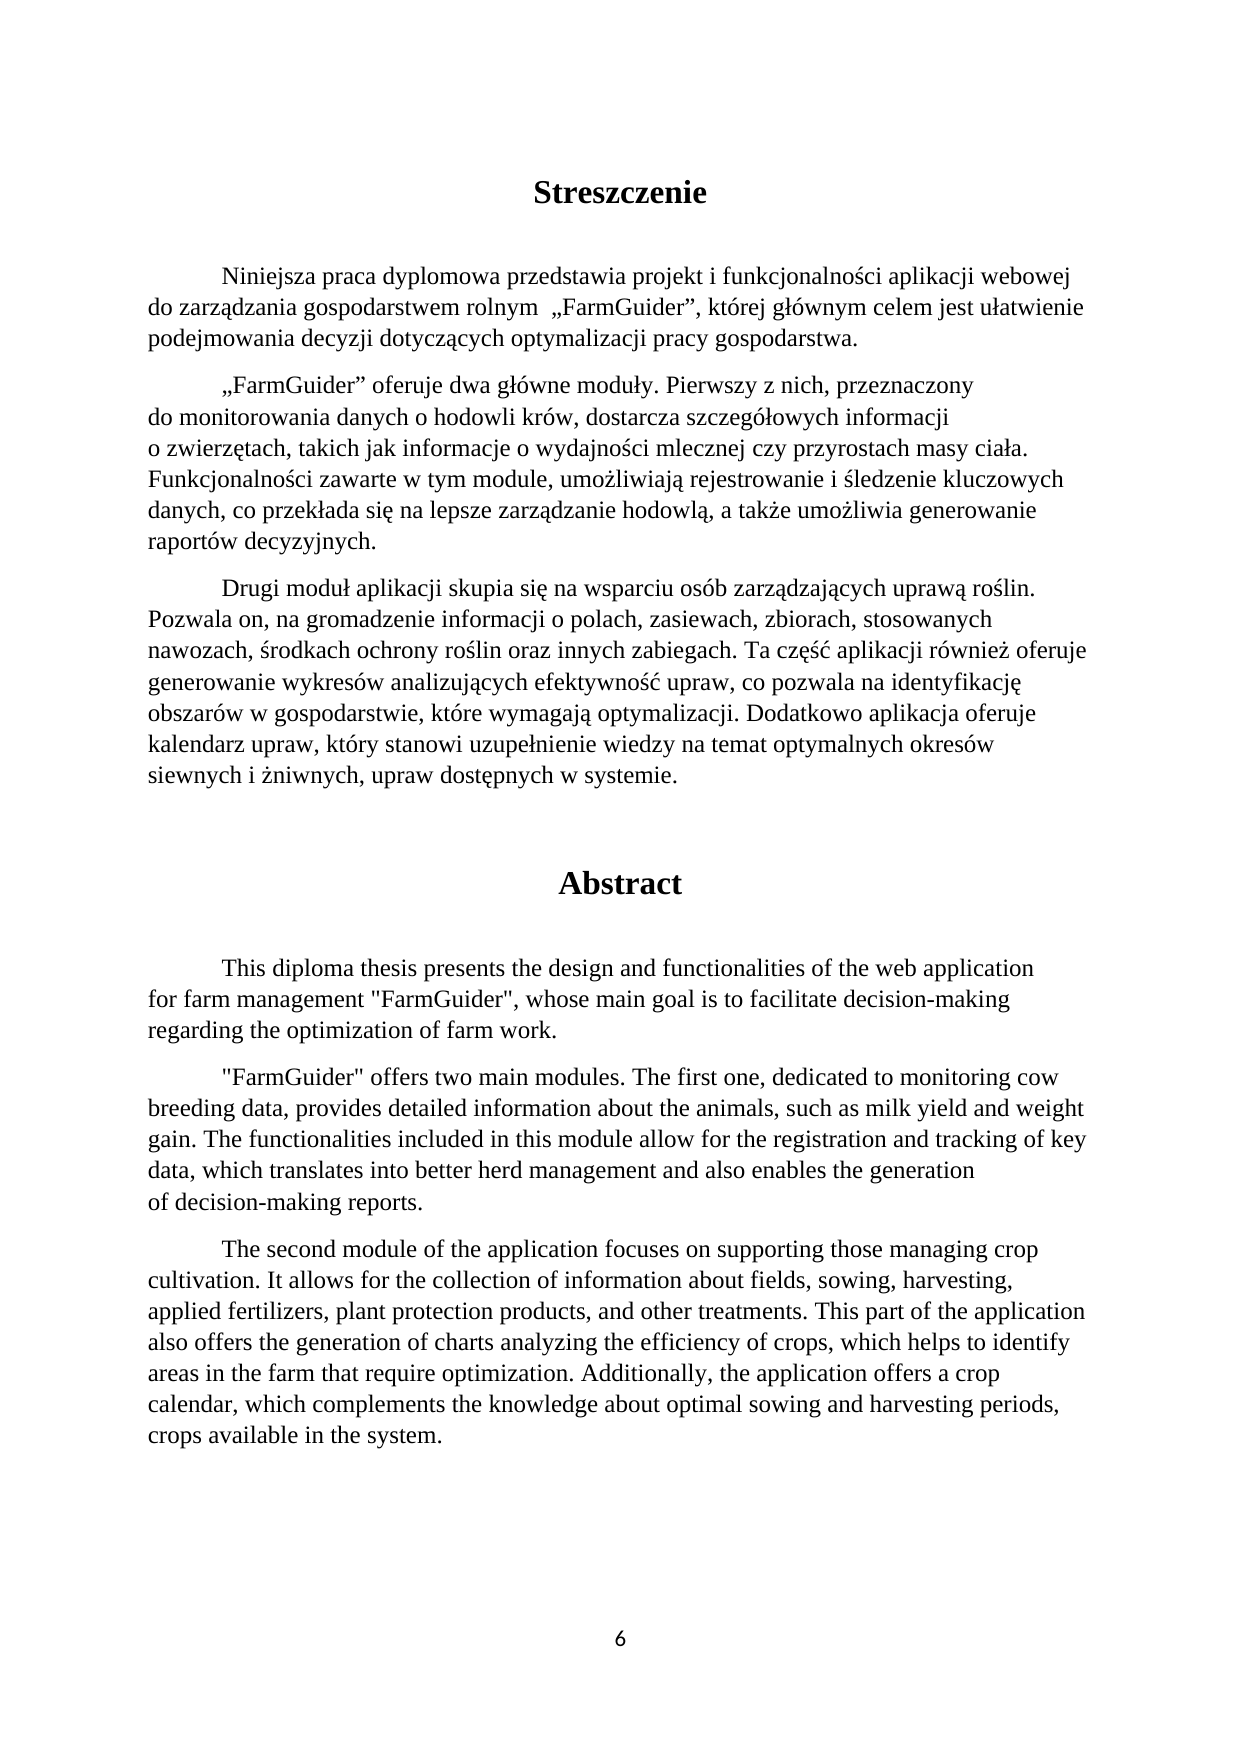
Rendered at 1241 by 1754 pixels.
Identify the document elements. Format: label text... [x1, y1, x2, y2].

text Drugi moduł aplikacji skupia się na wsparciu osób zarządzających uprawą roślin. Pozwala on, na gromadzenie informacji o polach, zasiewach, zbiorach, stosowanych nawozach, środkach ochrony roślin oraz innych zabiegach. Ta część aplikacji również oferuje generowanie wykresów analizujących efektywność upraw, co pozwala na identyfikację obszarów w gospodarstwie, które wymagają optymalizacji. Dodatkowo aplikacja oferuje kalendarz upraw, który stanowi uzupełnienie wiedzy na temat optymalnych okresów siewnych i żniwnych, upraw dostępnych w systemie. [148, 573, 1093, 788]
text This diploma thesis presents the design and functionalities of the web application for farm management "FarmGuider", whose main goal is to facilitate decision-making regarding the optimization of farm work. [148, 953, 1093, 1043]
text „FarmGuider” oferuje dwa główne moduły. Pierwszy z nich, przeznaczony do monitorowania danych o hodowli krów, dostarcza szczegółowych informacji o zwierzętach, takich jak informacje o wydajności mlecznej czy przyrostach masy ciała. Funkcjonalności zawarte w tym module, umożliwiają rejestrowanie i śledzenie kluczowych danych, co przekłada się na lepsze zarządzanie hodowlą, a także umożliwia generowanie raportów decyzyjnych. [148, 371, 1093, 554]
text Niniejsza praca dyplomowa przedstawia projekt i funkcjonalności aplikacji webowej do zarządzania gospodarstwem rolnym „FarmGuider”, której głównym celem jest ułatwienie podejmowania decyzji dotyczących optymalizacji pracy gospodarstwa. [148, 261, 1093, 352]
subtitle Streszczenie [148, 173, 1093, 211]
text The second module of the application focuses on supporting those managing crop cultivation. It allows for the collection of information about fields, sowing, harvesting, applied fertilizers, plant protection products, and other treatments. This part of the application also offers the generation of charts analyzing the efficiency of crops, which helps to identify areas in the farm that require optimization. Additionally, the application offers a crop calendar, which complements the knowledge about optimal sowing and harvesting periods, crops available in the system. [148, 1234, 1093, 1449]
subtitle Abstract [148, 863, 1093, 902]
text "FarmGuider" offers two main modules. The first one, dedicated to monitoring cow breeding data, provides detailed information about the animals, such as milk yield and weight gain. The functionalities included in this module allow for the registration and tracking of key data, which translates into better herd management and also enables the generation of decision-making reports. [148, 1062, 1093, 1215]
